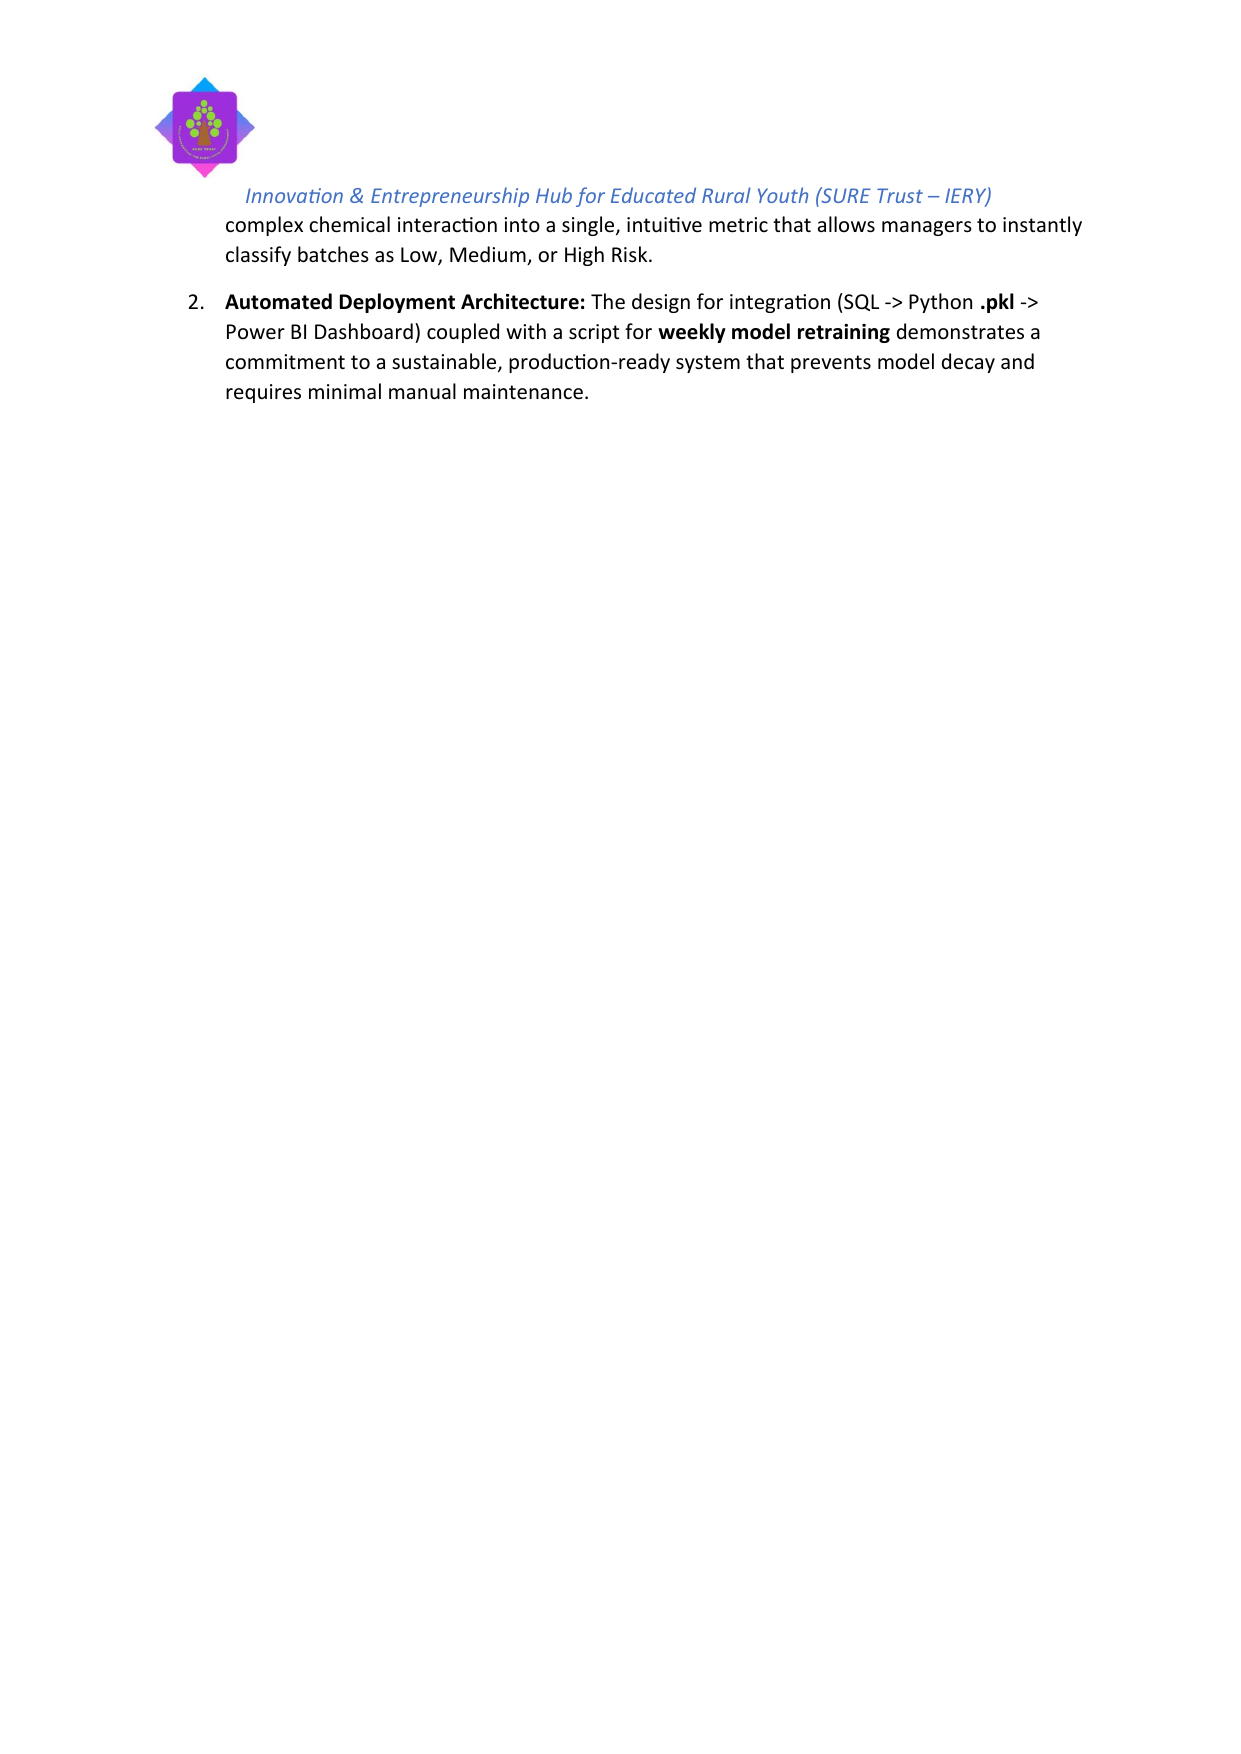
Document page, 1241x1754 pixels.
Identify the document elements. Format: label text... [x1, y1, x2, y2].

picture [150, 73, 258, 182]
list Automated Deployment Architecture: The design for integration (SQL -> Python .pkl -> Power BI Dashboard) coupled with a script for weekly model retraining demonstrates a commitment to a sustainable, production-ready system that prevents model decay and requires minimal manual maintenance. [187, 287, 1090, 405]
